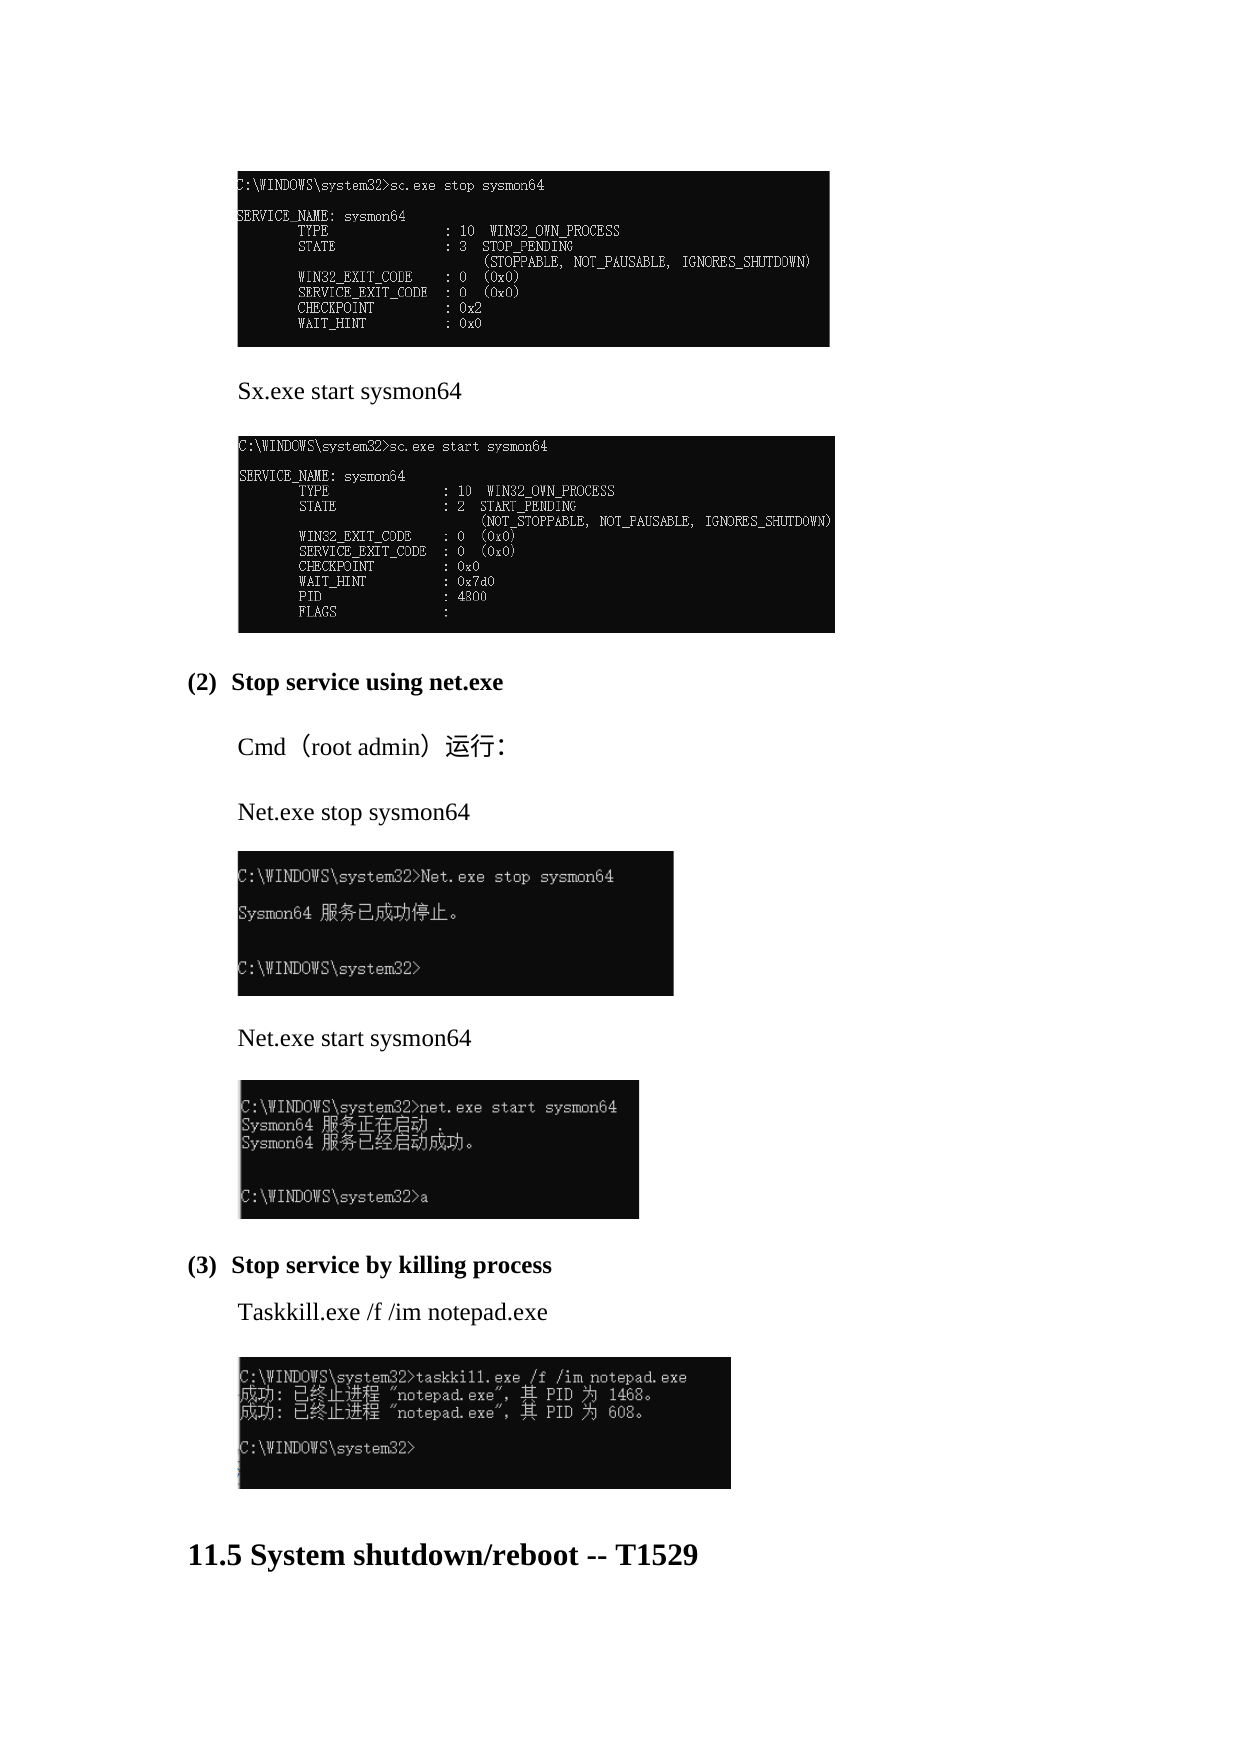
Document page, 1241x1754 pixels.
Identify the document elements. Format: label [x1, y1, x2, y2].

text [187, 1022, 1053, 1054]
picture [237, 1080, 640, 1219]
picture [237, 436, 835, 633]
picture [237, 851, 674, 996]
picture [237, 1357, 731, 1489]
picture [237, 171, 830, 347]
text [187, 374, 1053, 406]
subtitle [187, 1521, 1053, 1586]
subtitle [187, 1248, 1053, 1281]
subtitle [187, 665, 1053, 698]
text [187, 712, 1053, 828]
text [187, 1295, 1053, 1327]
